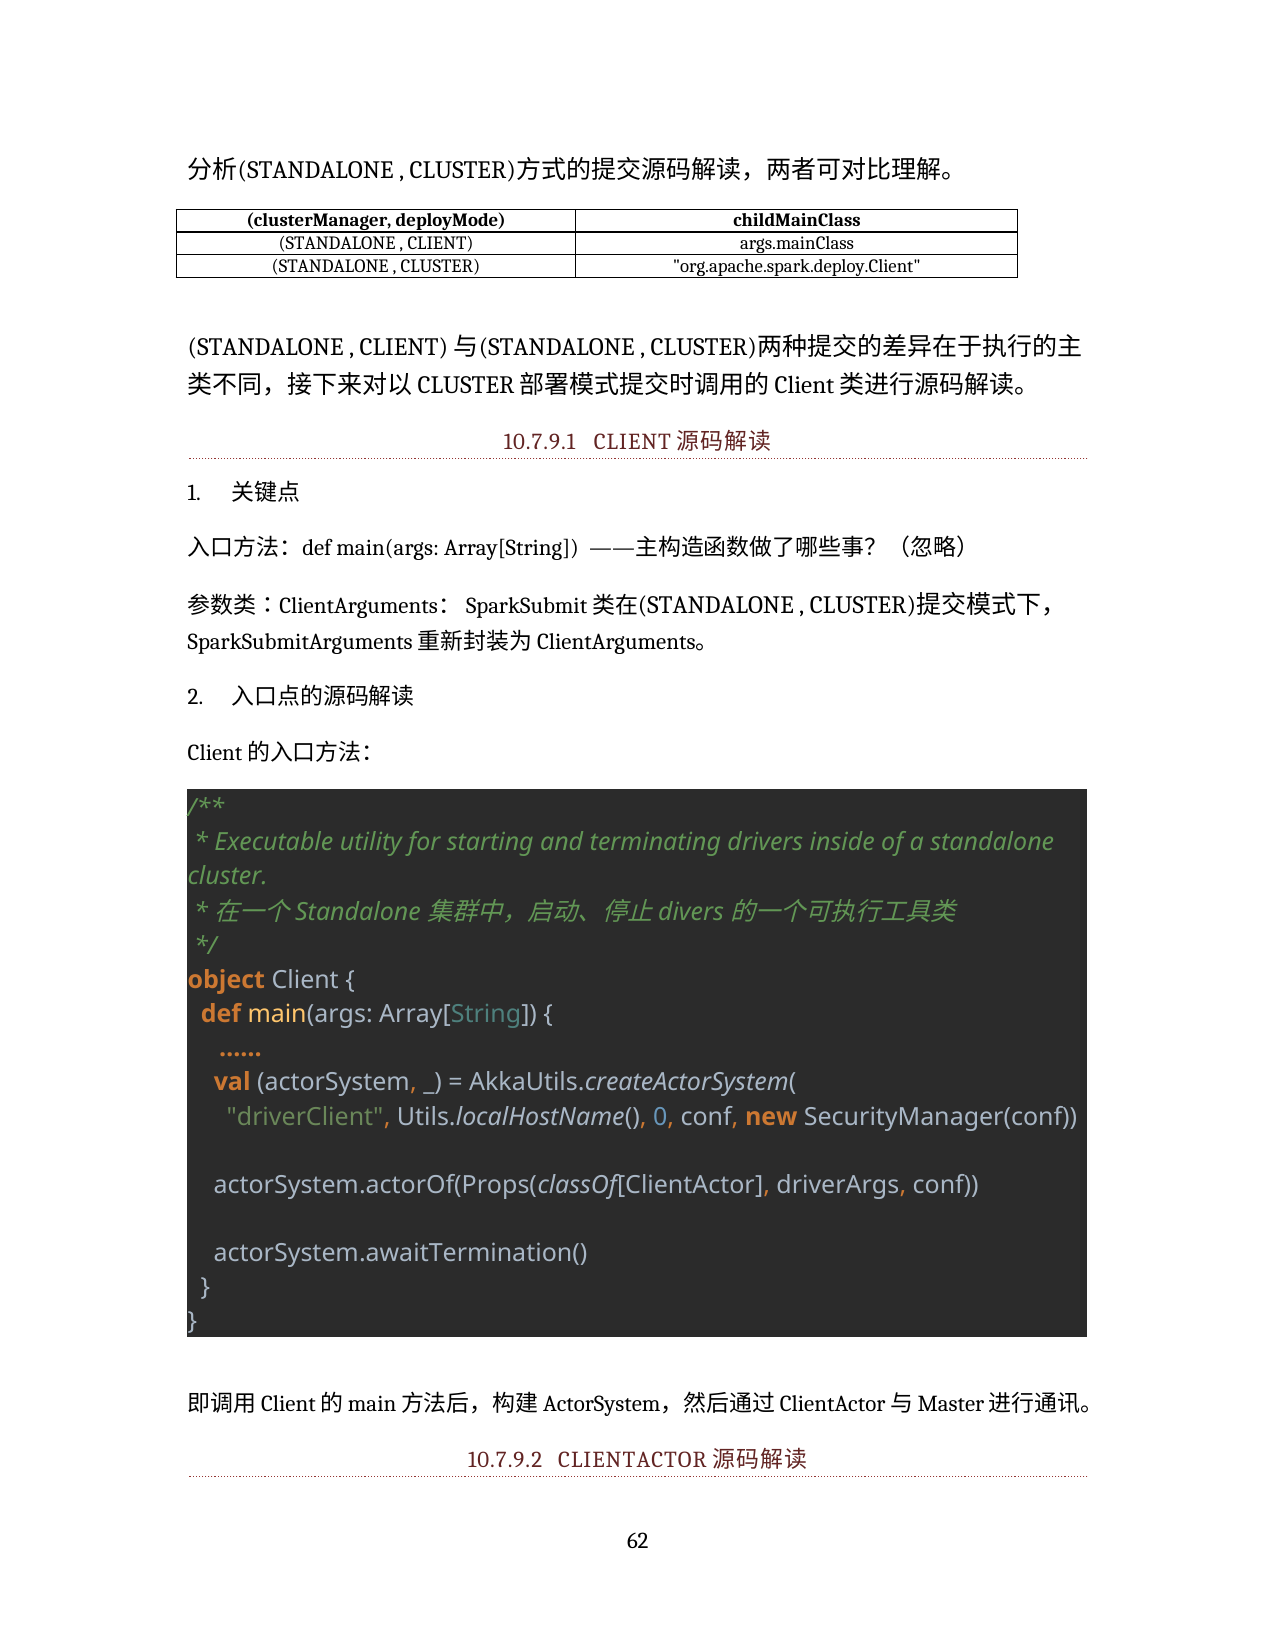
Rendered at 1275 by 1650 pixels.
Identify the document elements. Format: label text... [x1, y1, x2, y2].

text Client的入口方法： [187, 734, 1087, 767]
text (STANDALONE , CLIENT) 与(STANDALONE , CLUSTER)两种提交的差异在于执行的主类不同，接下来对以CLUSTER部署模式提交时调用的Client类进行源码解读。 [187, 326, 1087, 400]
text 入口方法：def main(args: Array[String]) ——主构造函数做了哪些事？（忽略） [187, 529, 1087, 562]
table_header childMainClass [576, 210, 1017, 231]
table_header (clusterManager, deployMode) [177, 210, 575, 231]
list 入口点的源码解读 [187, 678, 1087, 711]
table_cell args.mainClass [576, 233, 1017, 254]
text 即调用Client的main方法后，构建ActorSystem，然后通过ClientActor与Master进行通讯。 [187, 1385, 1087, 1418]
list 关键点 [187, 473, 1087, 507]
table_cell (STANDALONE , CLIENT) [177, 233, 575, 254]
table_cell "org.apache.spark.deploy.Client" [576, 255, 1017, 277]
text /** * Executable utility for starting and terminating drivers inside of a standalone cluster. * 在一个 Standalone 集群中，启动、停止 divers 的一个可执行工具类 */ object Client { def main(args: Array[String]) { [187, 789, 1087, 1030]
subtitle ClientActor源码解读 [187, 1441, 1087, 1477]
text val (actorSystem, _) = AkkaUtils.createActorSystem( "driverClient", Utils.localHostName(), 0, conf, new SecurityManager(conf)) actorSystem.actorOf(Props(classOf[ClientActor], driverArgs, conf)) actorSystem.awaitTermination() } } [187, 1064, 1087, 1337]
text 参数类：ClientArguments： SparkSubmit类在(STANDALONE , CLUSTER)提交模式下，SparkSubmitArguments 重新封装为ClientArguments。 [187, 585, 1087, 656]
text 分析(STANDALONE , CLUSTER)方式的提交源码解读，两者可对比理解。 [187, 150, 1087, 186]
table_cell (STANDALONE , CLUSTER) [177, 255, 575, 277]
text …… [187, 1030, 1087, 1064]
subtitle Client源码解读 [187, 423, 1087, 459]
